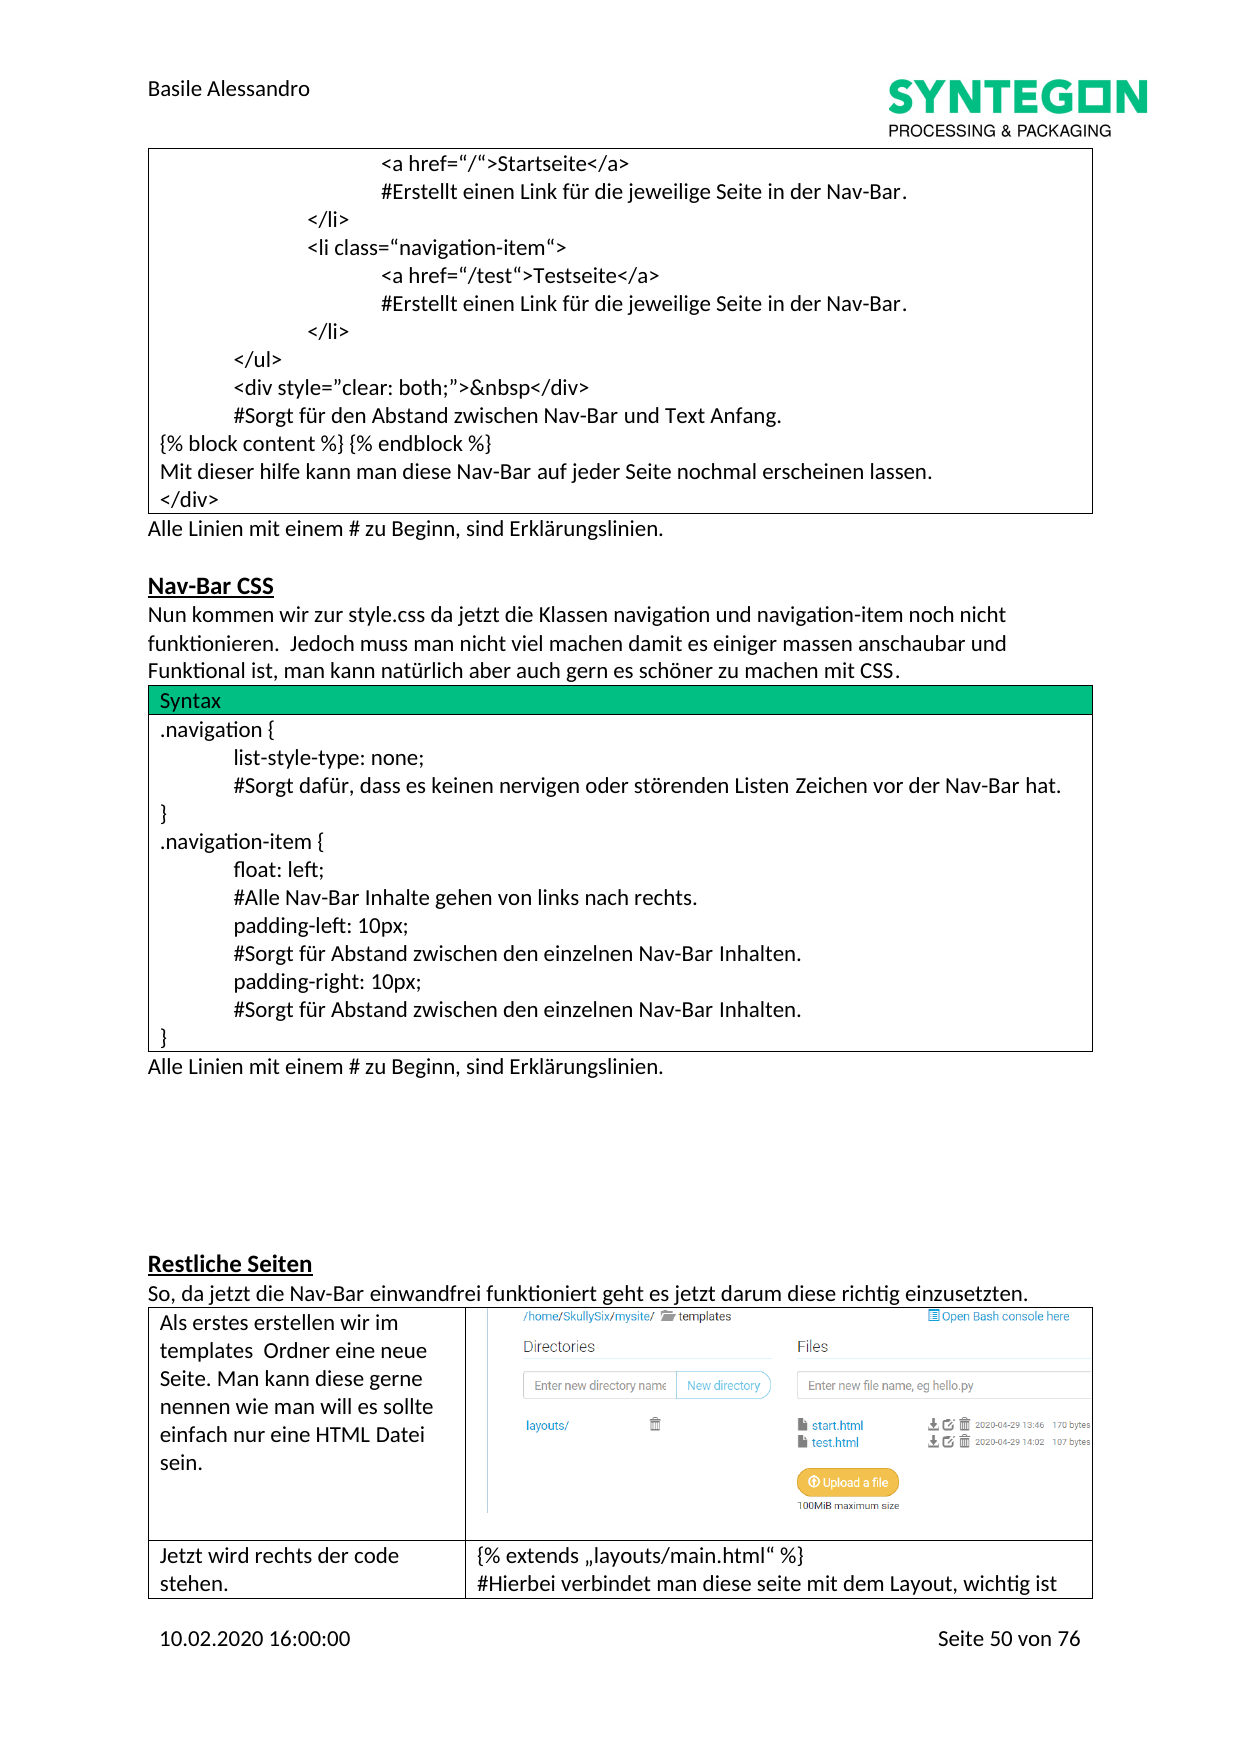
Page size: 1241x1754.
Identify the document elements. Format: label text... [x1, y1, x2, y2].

text Alle Linien mit einem # zu Beginn, sind Erklärungslinien. [148, 1052, 1092, 1080]
text So, da jetzt die Nav-Bar einwandfrei funktioniert geht es jetzt darum diese richtig einzusetzten. [148, 1279, 1092, 1307]
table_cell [466, 1541, 1092, 1597]
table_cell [149, 149, 1092, 513]
text Nun kommen wir zur style.css da jetzt die Klassen navigation und navigation-item noch nicht funktionieren. Jedoch muss man nicht viel machen damit es einiger massen anschaubar und Funktional ist, man kann natürlich aber auch gern es schöner zu machen mit CSS. [148, 601, 1092, 685]
table_header Als erstes erstellen wir im templates Ordner eine neue Seite. Man kann diese gerne nennen wie man will es sollte einfach nur eine HTML Datei sein. [149, 1308, 465, 1540]
text Restliche Seiten [148, 1248, 1092, 1279]
table_header [466, 1308, 1092, 1540]
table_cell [149, 1541, 465, 1597]
text Alle Linien mit einem # zu Beginn, sind Erklärungslinien. [148, 514, 1092, 542]
picture [889, 75, 1149, 139]
picture [487, 1308, 1092, 1513]
text Nav-Bar CSS [148, 570, 1092, 601]
table_cell .navigation { list-style-type: none; #Sorgt dafür, dass es keinen nervigen oder störenden Listen Zeichen vor der Nav-Bar hat. } .navigation-item { float: left; #Alle Nav-Bar Inhalte gehen von links nach rechts. padding-left: 10px; #Sorgt für Abstand zwischen den einzelnen Nav-Bar Inhalten. padding-right: 10px; #Sorgt für Abstand zwischen den einzelnen Nav-Bar Inhalten. } [149, 715, 1092, 1051]
table_header Syntax [149, 686, 1092, 714]
